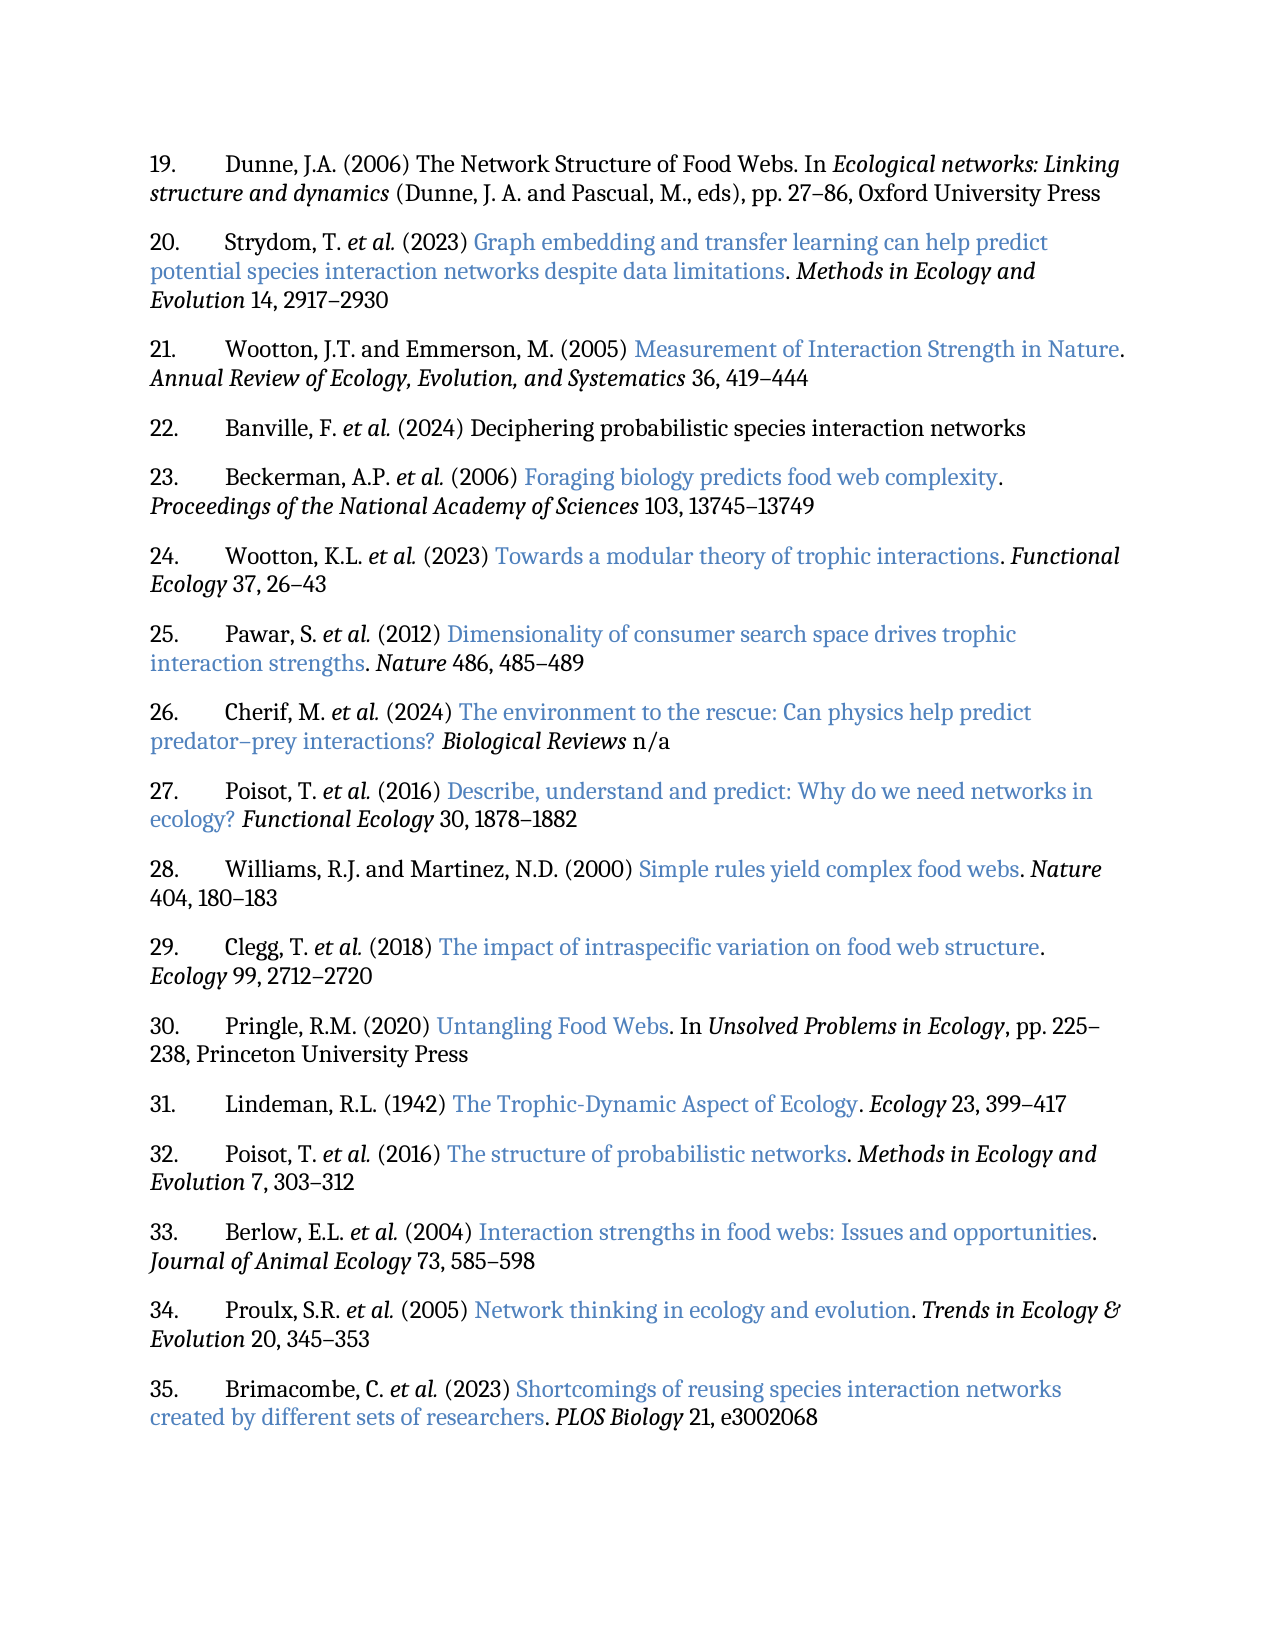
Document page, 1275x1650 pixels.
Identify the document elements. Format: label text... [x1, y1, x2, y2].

text 25. Pawar, S. et al. (2012) Dimensionality of consumer search space drives trophic interaction strengths. Nature 486, 485–489 [150, 620, 1125, 677]
text 31. Lindeman, R.L. (1942) The Trophic-Dynamic Aspect of Ecology. Ecology 23, 399–417 [150, 1090, 1125, 1119]
text 19. Dunne, J.A. (2006) The Network Structure of Food Webs. In Ecological networks: Linking structure and dynamics (Dunne, J. A. and Pascual, M., eds), pp. 27–86, Oxford University Press [150, 150, 1125, 207]
text 33. Berlow, E.L. et al. (2004) Interaction strengths in food webs: Issues and opportunities. Journal of Animal Ecology 73, 585–598 [150, 1218, 1125, 1275]
text 29. Clegg, T. et al. (2018) The impact of intraspecific variation on food web structure. Ecology 99, 2712–2720 [150, 933, 1125, 991]
text 26. Cherif, M. et al. (2024) The environment to the rescue: Can physics help predict predator–prey interactions? Biological Reviews n/a [150, 698, 1125, 756]
text 32. Poisot, T. et al. (2016) The structure of probabilistic networks. Methods in Ecology and Evolution 7, 303–312 [150, 1139, 1125, 1197]
text 24. Wootton, K.L. et al. (2023) Towards a modular theory of trophic interactions. Functional Ecology 37, 26–43 [150, 542, 1125, 599]
text 30. Pringle, R.M. (2020) Untangling Food Webs. In Unsolved Problems in Ecology, pp. 225–238, Princeton University Press [150, 1012, 1125, 1069]
text 22. Banville, F. et al. (2024) Deciphering probabilistic species interaction networks [150, 414, 1125, 442]
text 34. Proulx, S.R. et al. (2005) Network thinking in ecology and evolution. Trends in Ecology & Evolution 20, 345–353 [150, 1296, 1125, 1354]
text 35. Brimacombe, C. et al. (2023) Shortcomings of reusing species interaction networks created by different sets of researchers. PLOS Biology 21, e3002068 [150, 1374, 1125, 1432]
text 20. Strydom, T. et al. (2023) Graph embedding and transfer learning can help predict potential species interaction networks despite data limitations. Methods in Ecology and Evolution 14, 2917–2930 [150, 228, 1125, 314]
text 23. Beckerman, A.P. et al. (2006) Foraging biology predicts food web complexity. Proceedings of the National Academy of Sciences 103, 13745–13749 [150, 463, 1125, 521]
text 21. Wootton, J.T. and Emmerson, M. (2005) Measurement of Interaction Strength in Nature. Annual Review of Ecology, Evolution, and Systematics 36, 419–444 [150, 335, 1125, 393]
text 28. Williams, R.J. and Martinez, N.D. (2000) Simple rules yield complex food webs. Nature 404, 180–183 [150, 855, 1125, 912]
text 27. Poisot, T. et al. (2016) Describe, understand and predict: Why do we need networks in ecology? Functional Ecology 30, 1878–1882 [150, 777, 1125, 834]
